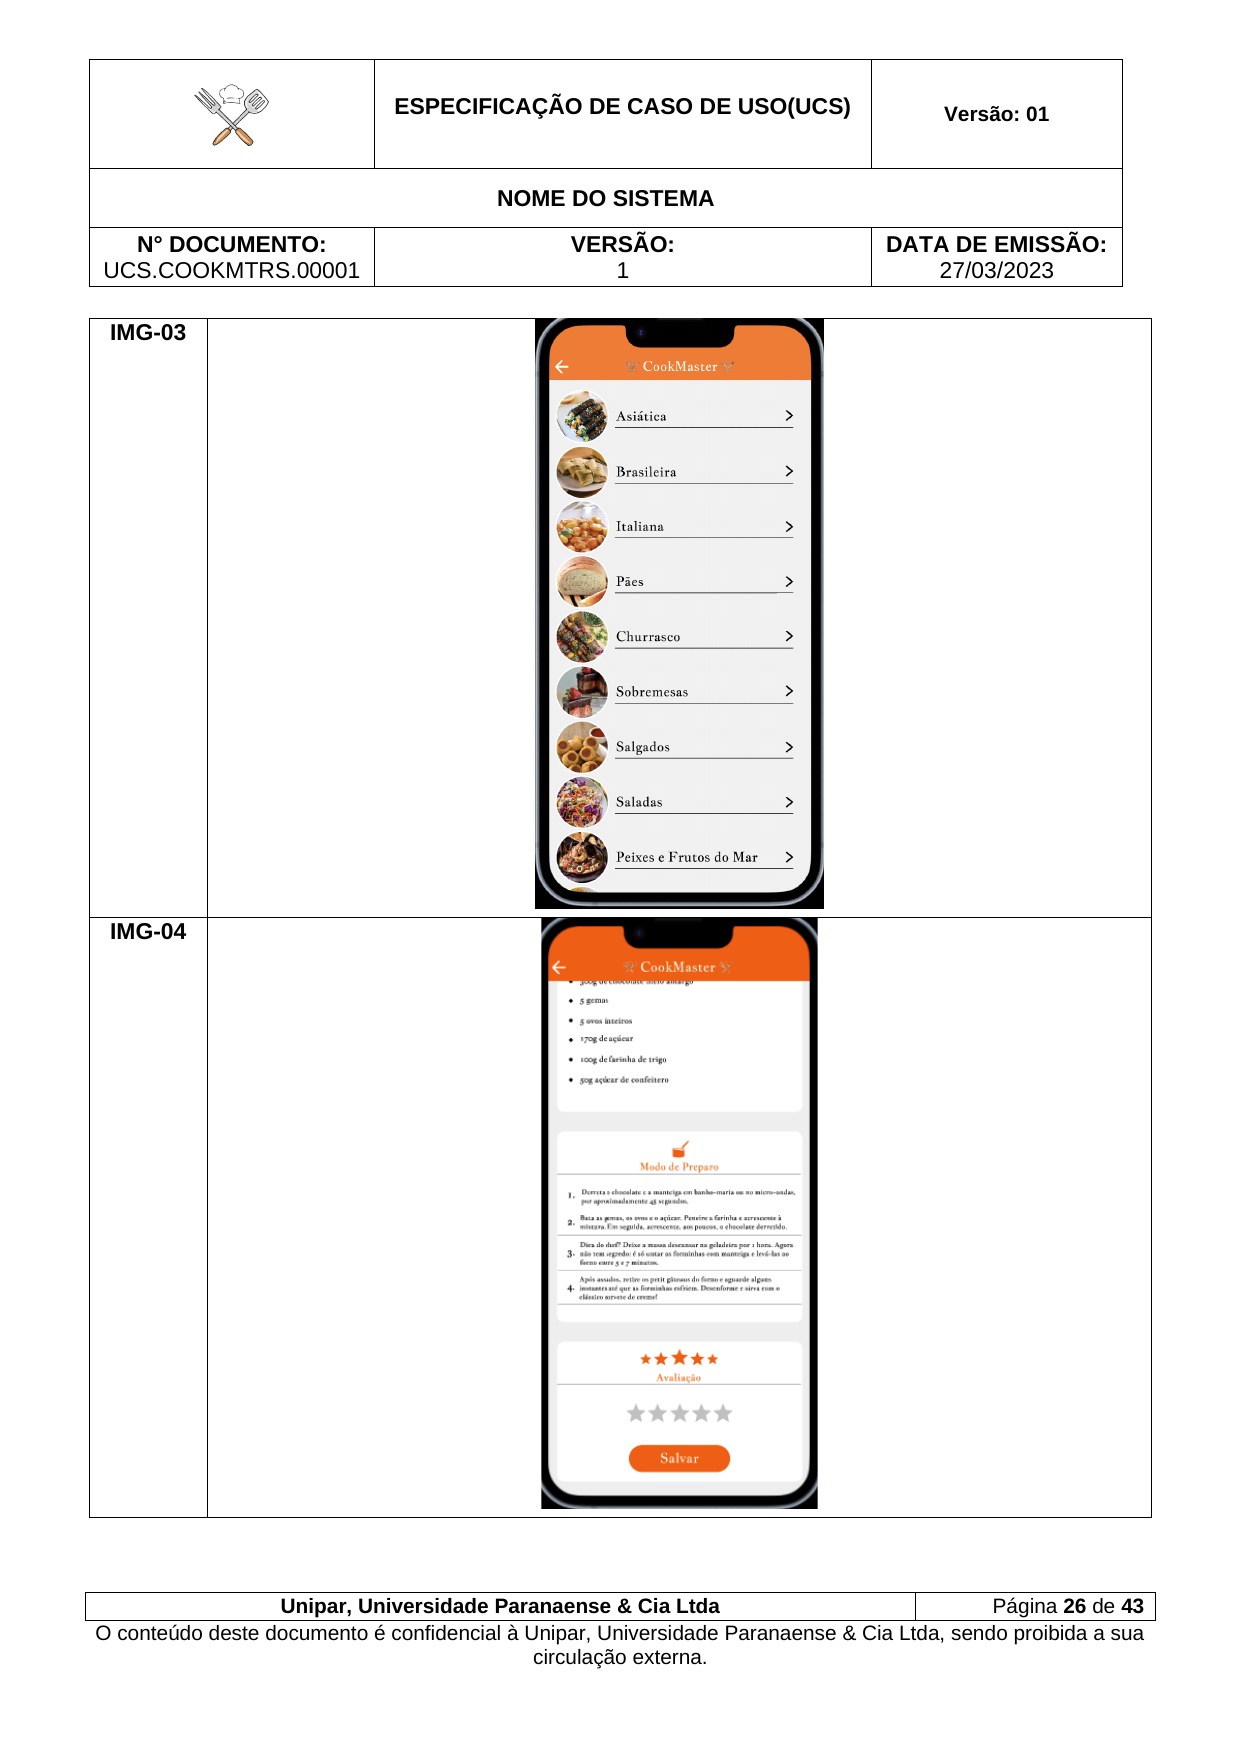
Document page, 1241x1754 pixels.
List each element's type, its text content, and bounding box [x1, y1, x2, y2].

picture [541, 918, 818, 1509]
picture [535, 318, 824, 909]
table_cell IMG-04 [90, 918, 207, 1517]
table_cell [208, 918, 1151, 1517]
picture [177, 60, 286, 168]
table_cell [208, 319, 1151, 917]
table_cell IMG-03 [90, 319, 207, 917]
